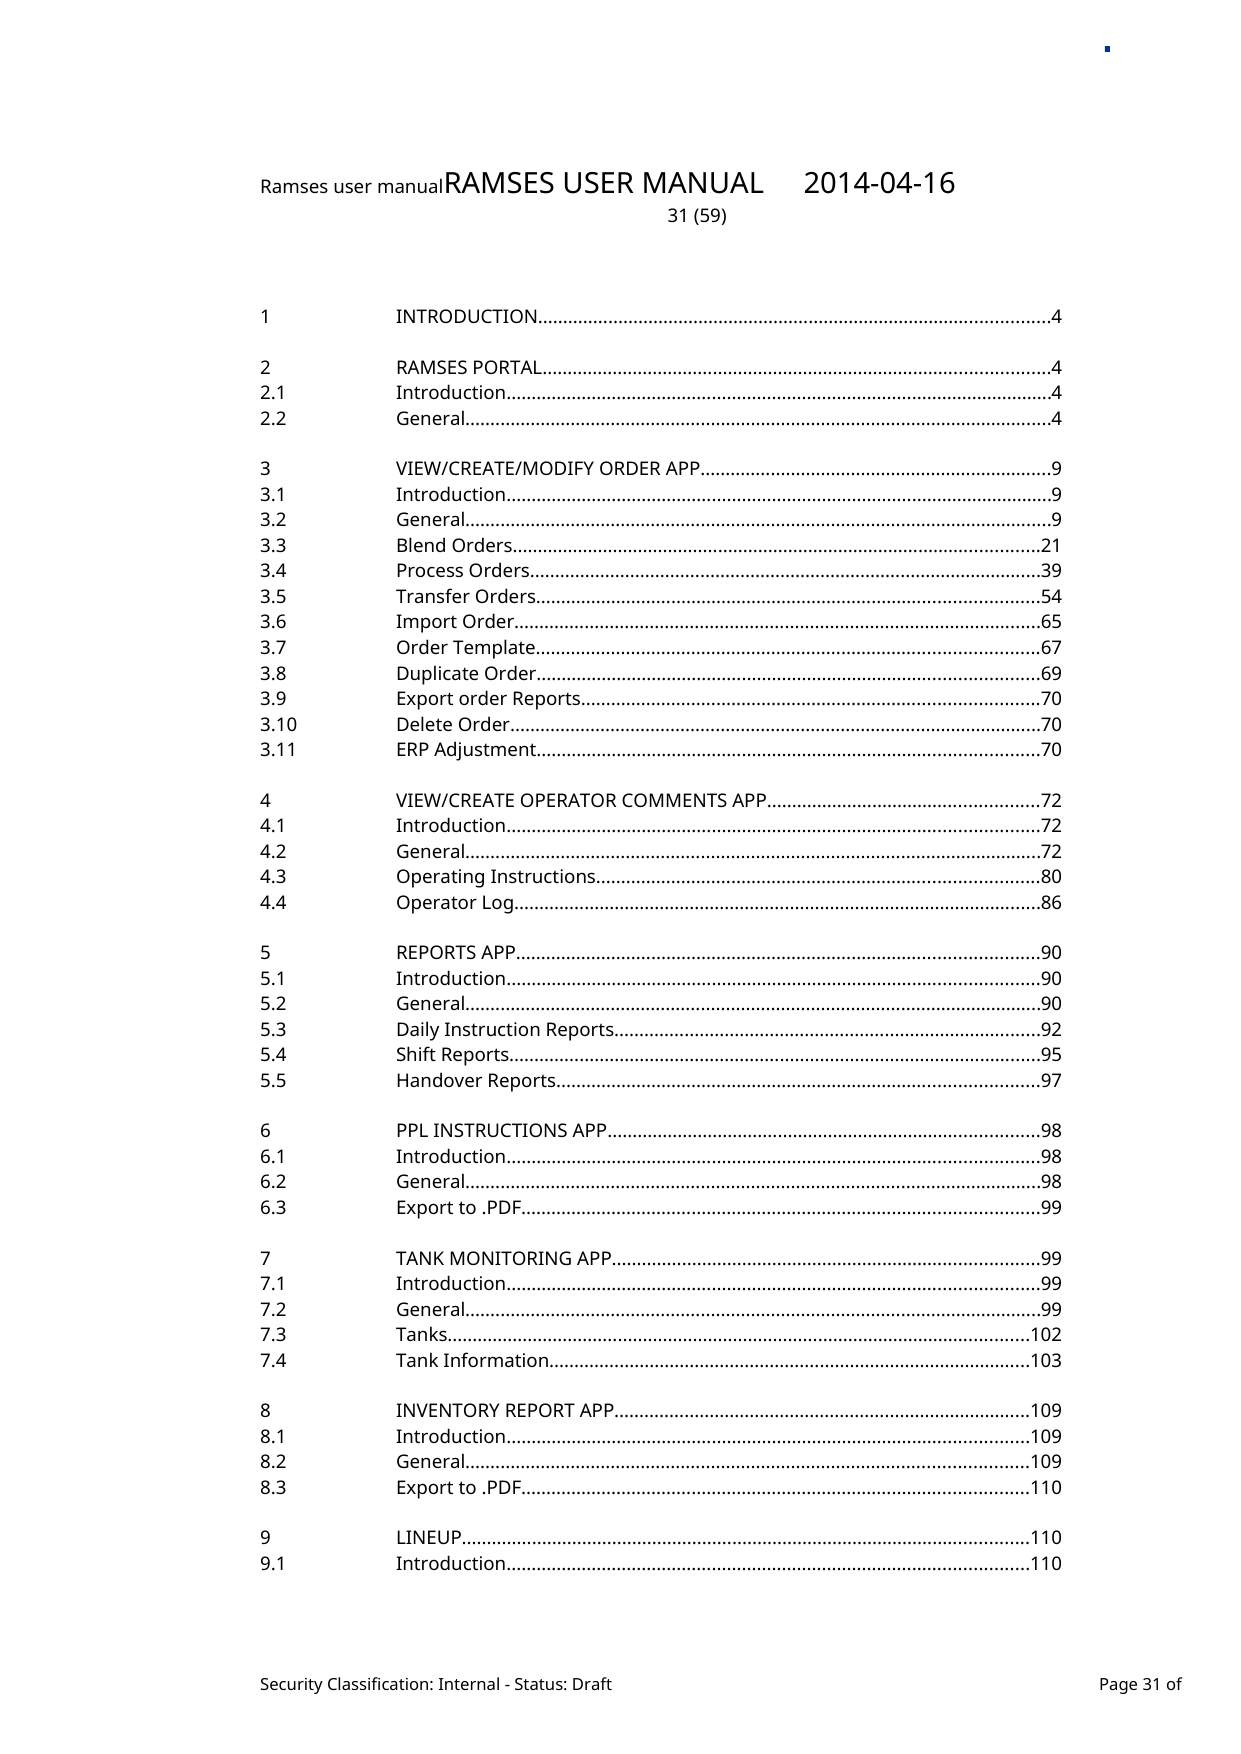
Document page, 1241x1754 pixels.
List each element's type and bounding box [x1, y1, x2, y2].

picture [1104, 46, 1194, 136]
